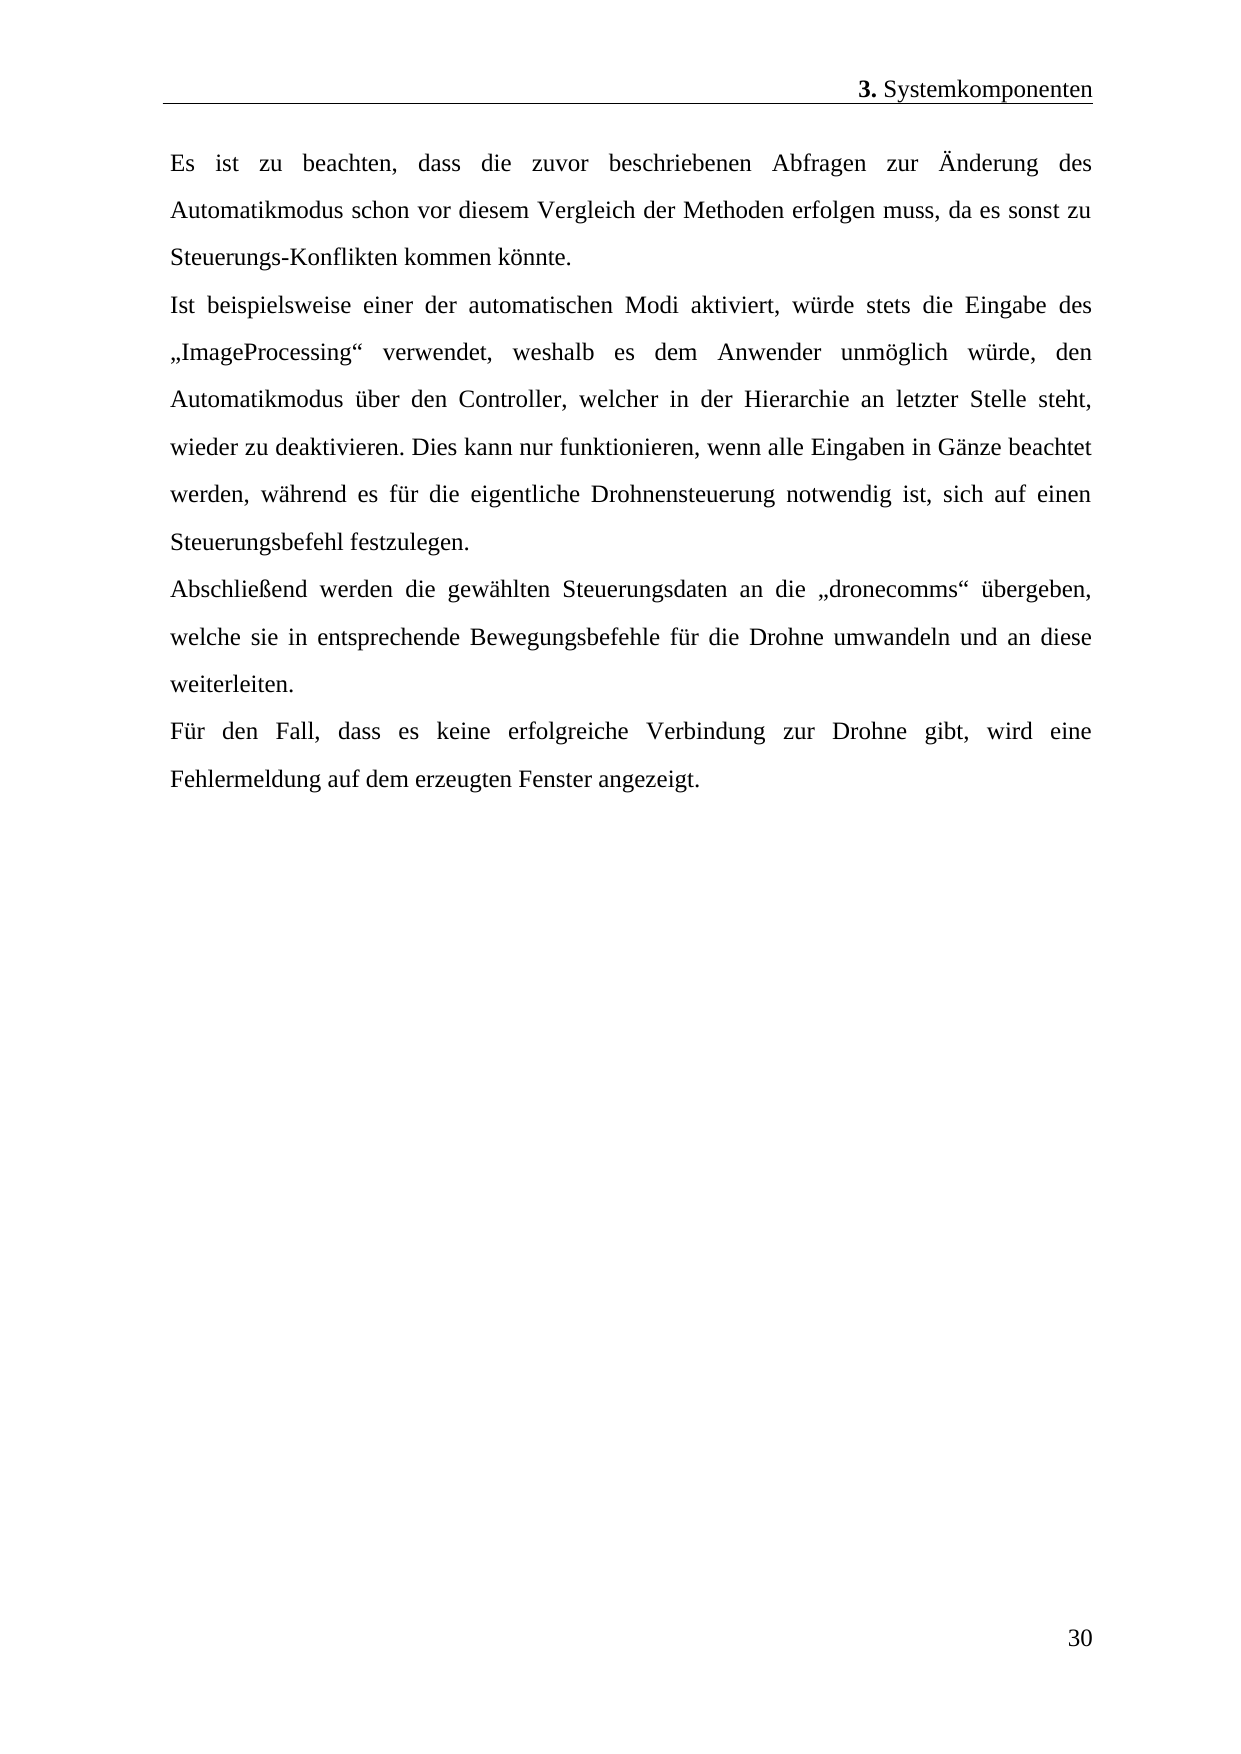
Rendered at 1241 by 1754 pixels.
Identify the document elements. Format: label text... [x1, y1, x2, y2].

text Ist beispielsweise einer der automatischen Modi aktiviert, würde stets die Eingabe des „ImageProcessing“ verwendet, weshalb es dem Anwender unmöglich würde, den Automatikmodus über den Controller, welcher in der Hierarchie an letzter Stelle steht, wieder zu deaktivieren. Dies kann nur funktionieren, wenn alle Eingaben in Gänze beachtet werden, während es für die eigentliche Drohnensteuerung notwendig ist, sich auf einen Steuerungsbefehl festzulegen. [170, 290, 1093, 556]
text Es ist zu beachten, dass die zuvor beschriebenen Abfragen zur Änderung des Automatikmodus schon vor diesem Vergleich der Methoden erfolgen muss, da es sonst zu Steuerungs-Konflikten kommen könnte. [170, 148, 1093, 271]
text Abschließend werden die gewählten Steuerungsdaten an die „dronecomms“ übergeben, welche sie in entsprechende Bewegungsbefehle für die Drohne umwandeln und an diese weiterleiten. [170, 574, 1093, 698]
text Für den Fall, dass es keine erfolgreiche Verbindung zur Drohne gibt, wird eine Fehlermeldung auf dem erzeugten Fenster angezeigt. [170, 716, 1093, 792]
